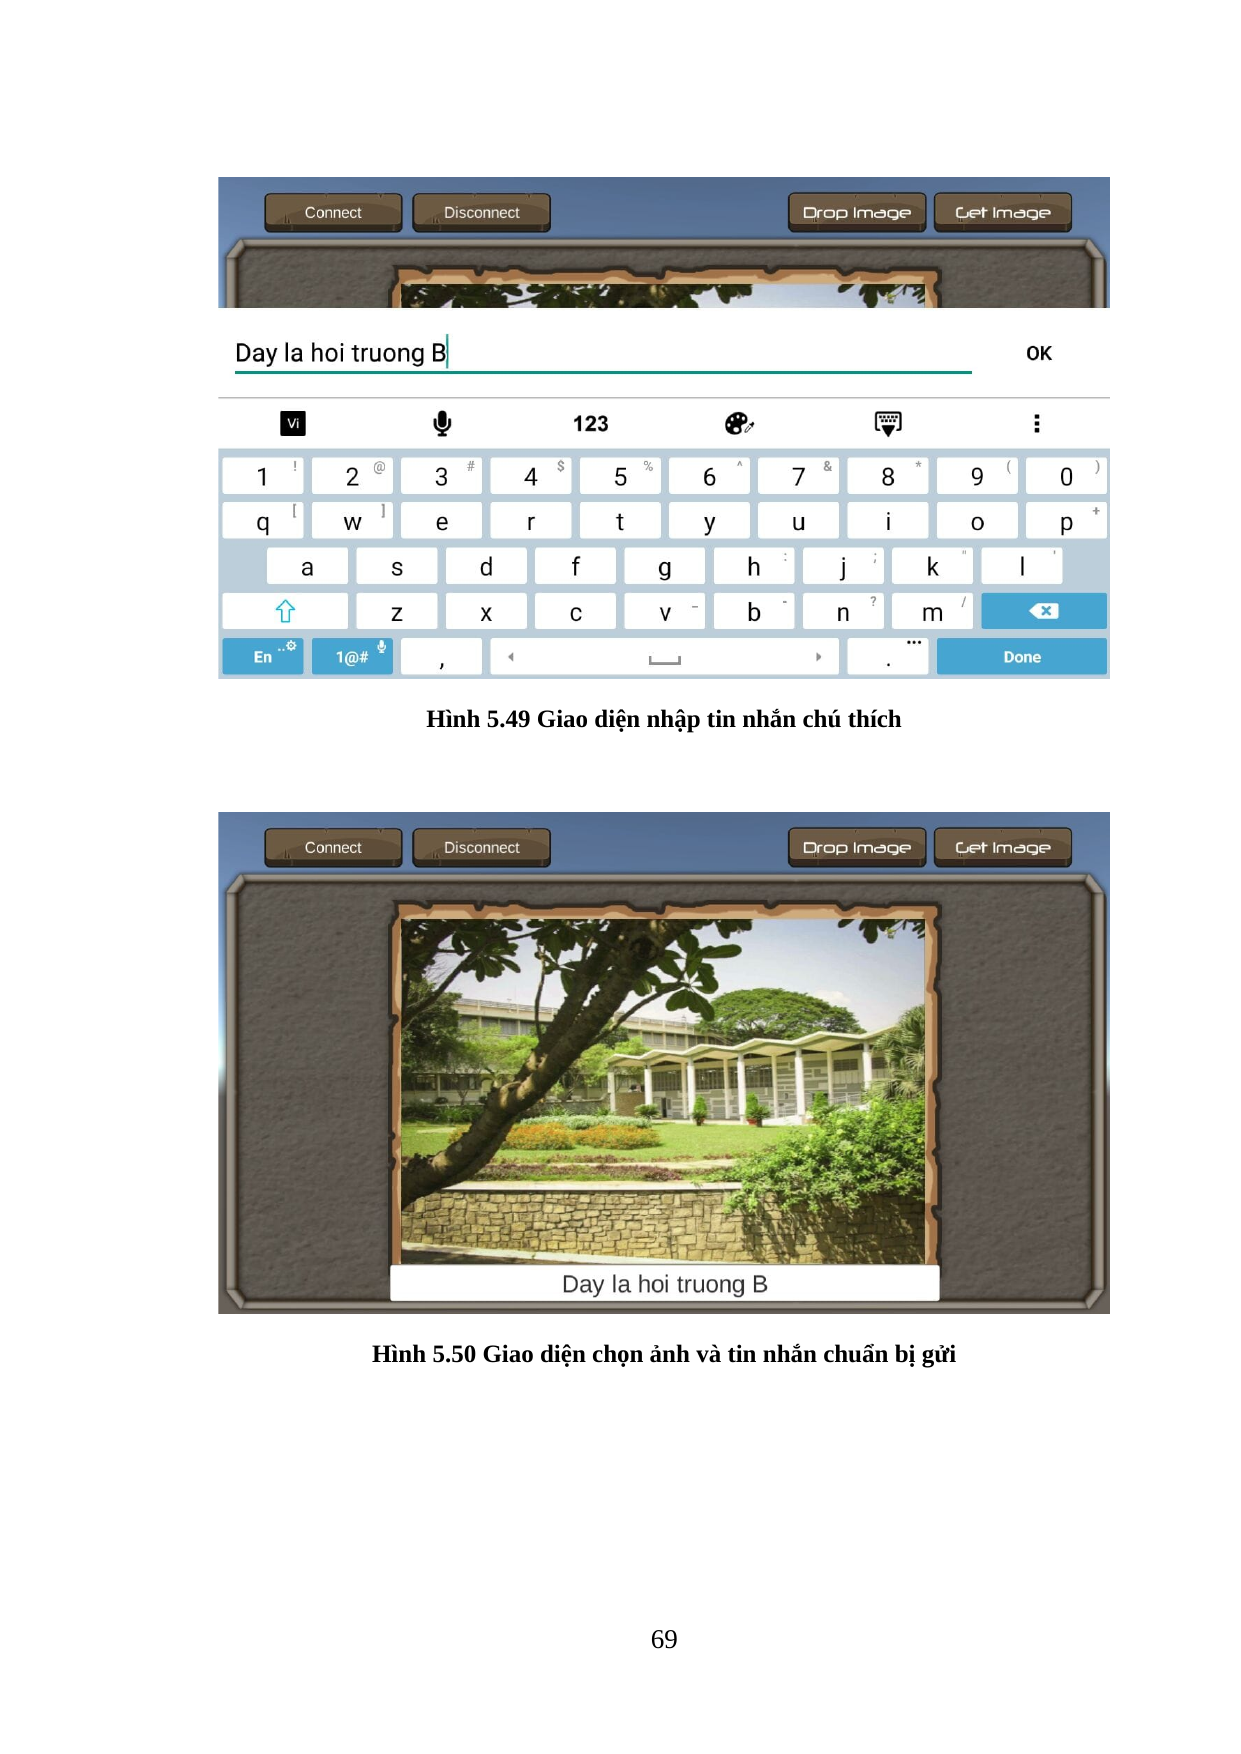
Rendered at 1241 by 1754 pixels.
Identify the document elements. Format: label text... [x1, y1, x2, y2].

picture [218, 177, 1110, 679]
picture [218, 812, 1110, 1314]
